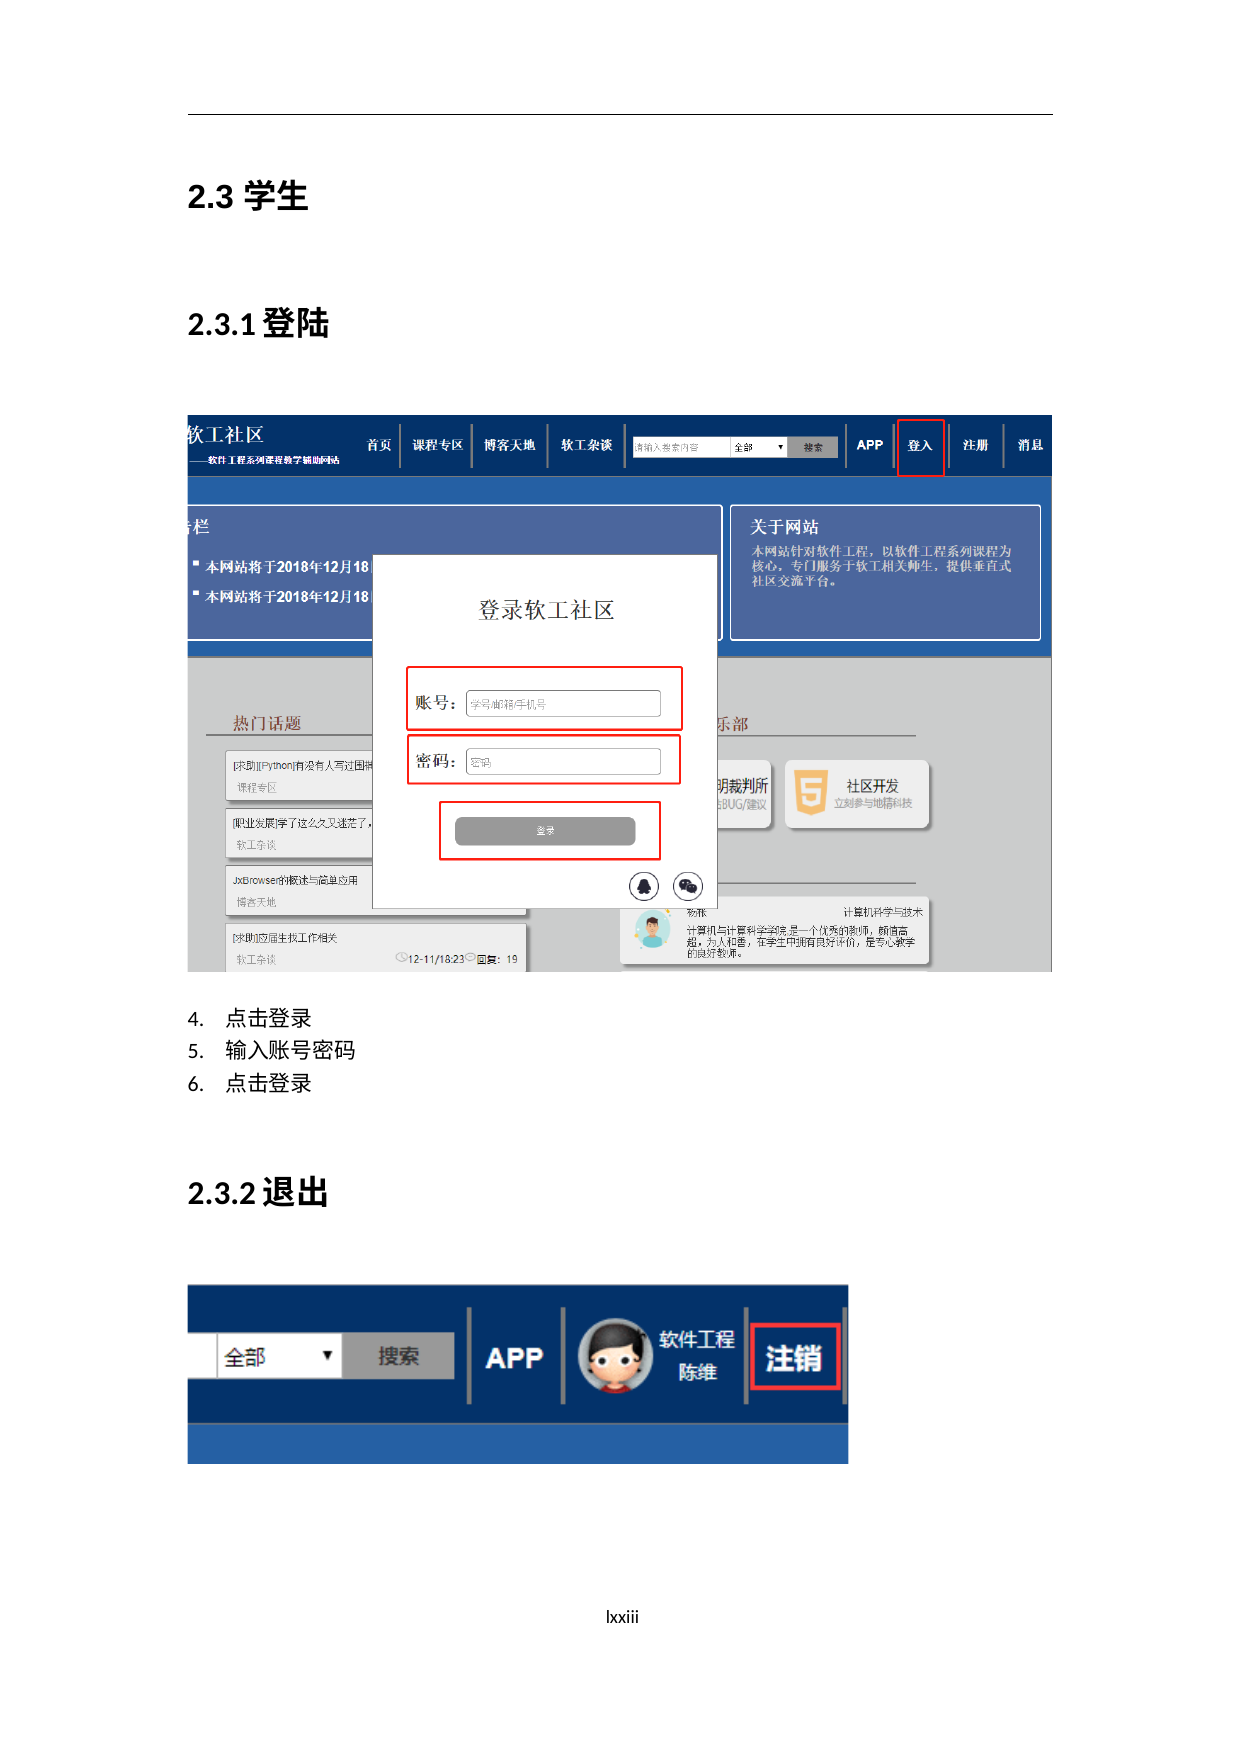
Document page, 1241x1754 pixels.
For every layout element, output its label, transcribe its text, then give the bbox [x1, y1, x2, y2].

list 输入账号密码 [187, 1033, 1053, 1066]
subtitle 2.3.1登陆 [187, 289, 1053, 354]
subtitle 2.3 学生 [187, 162, 1053, 227]
subtitle 2.3.2退出 [187, 1158, 1053, 1223]
picture [187, 415, 1053, 972]
picture [187, 1284, 849, 1464]
list 点击登录 [187, 1001, 1053, 1033]
list 点击登录 [187, 1066, 1053, 1098]
